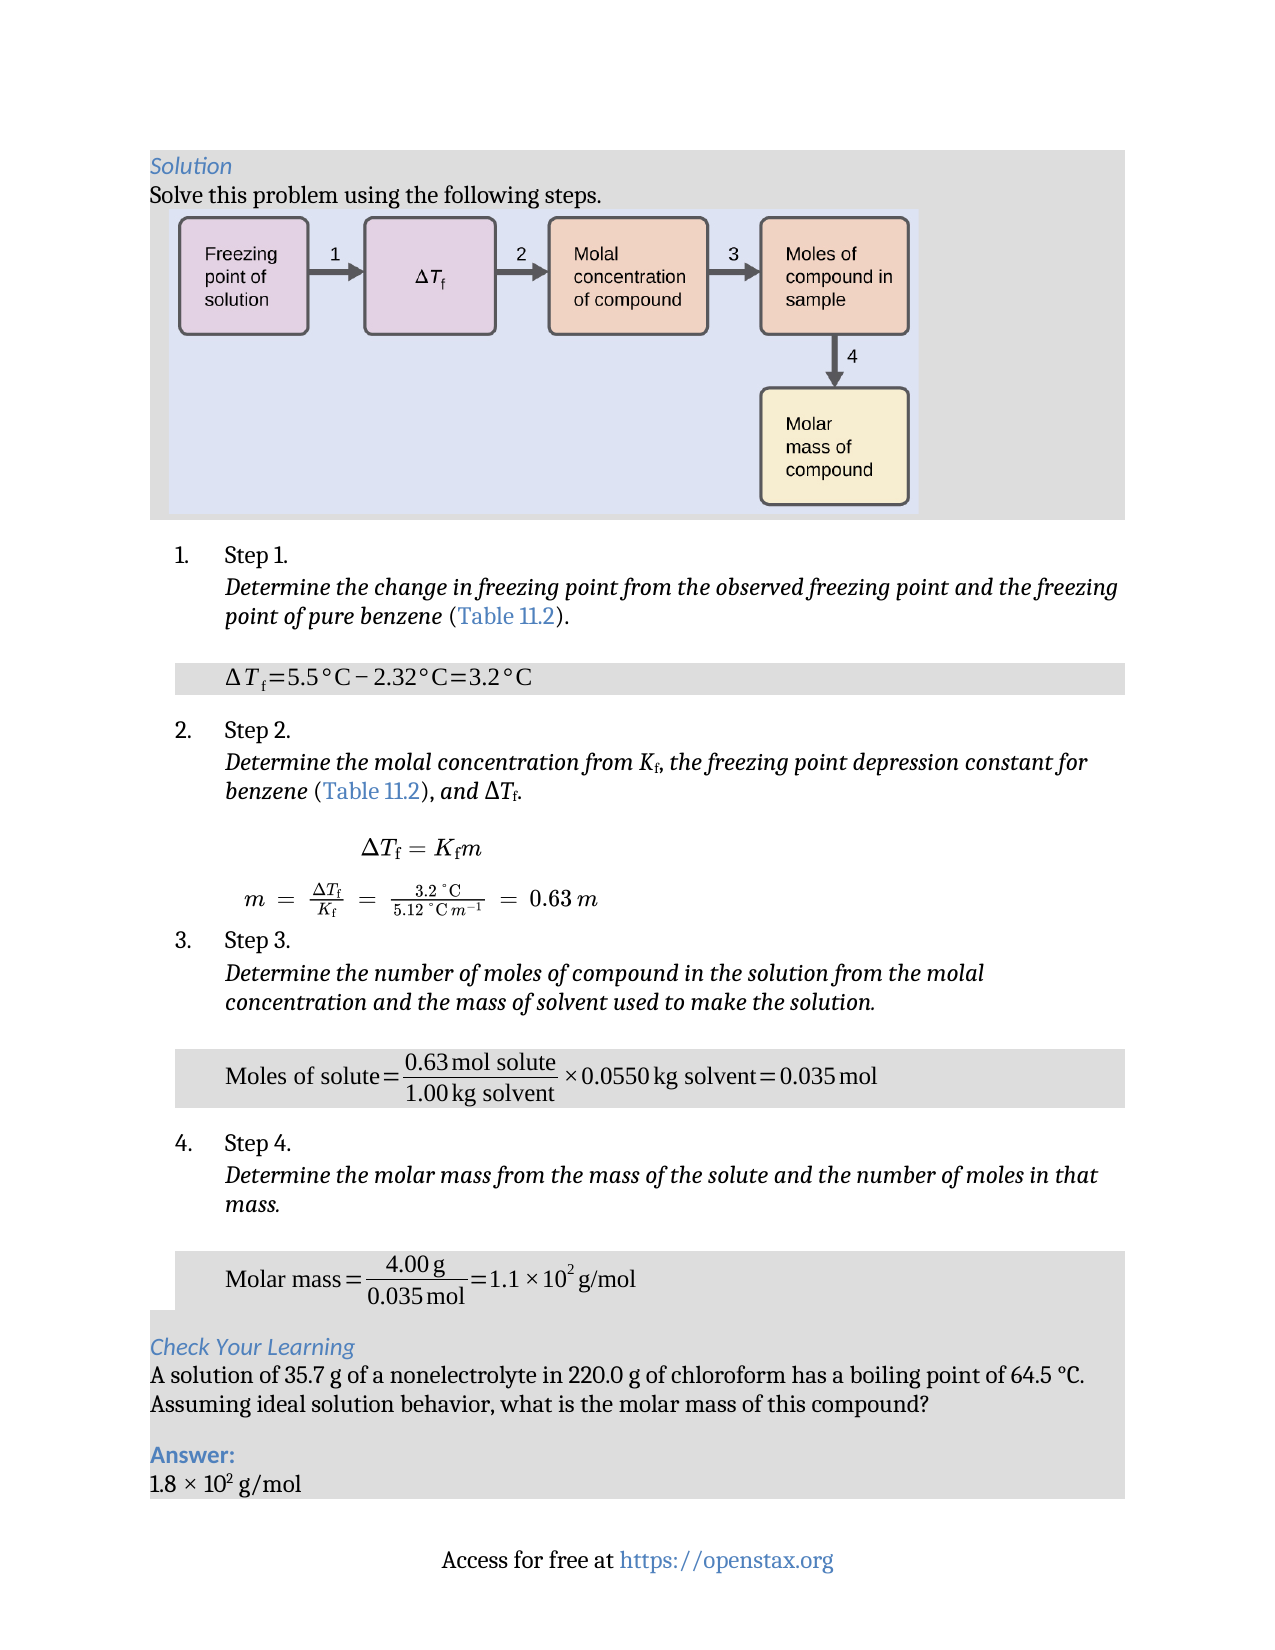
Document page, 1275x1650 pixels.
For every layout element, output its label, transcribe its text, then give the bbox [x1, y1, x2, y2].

subtitle Solution [150, 150, 1125, 181]
list Step 1. [175, 541, 1125, 569]
subtitle Answer: [150, 1439, 1125, 1470]
list Step 4. [175, 1128, 1125, 1157]
list Step 2. [175, 716, 1125, 744]
text Solve this problem using the following steps. [150, 181, 1125, 520]
list Determine the molal concentration from Kf, the freezing point depression constant for benzene (Table 11.2), and ΔTf. [175, 748, 1125, 834]
list Step 3. [175, 926, 1125, 955]
subtitle Check Your Learning [150, 1331, 1125, 1361]
list Determine the molar mass from the mass of the solute and the number of moles in that mass. [175, 1161, 1125, 1247]
list Determine the change in freezing point from the observed freezing point and the freezing point of pure benzene (Table 11.2). [175, 573, 1125, 659]
text A solution of 35.7 g of a nonelectrolyte in 220.0 g of chloroform has a boiling point of 64.5 °C. Assuming ideal solution behavior, what is the molar mass of this compound? [150, 1361, 1125, 1419]
list Determine the number of moles of compound in the solution from the molal concentration and the mass of solvent used to make the solution. [175, 959, 1125, 1045]
text 1.8 102 g/mol [150, 1470, 1125, 1499]
